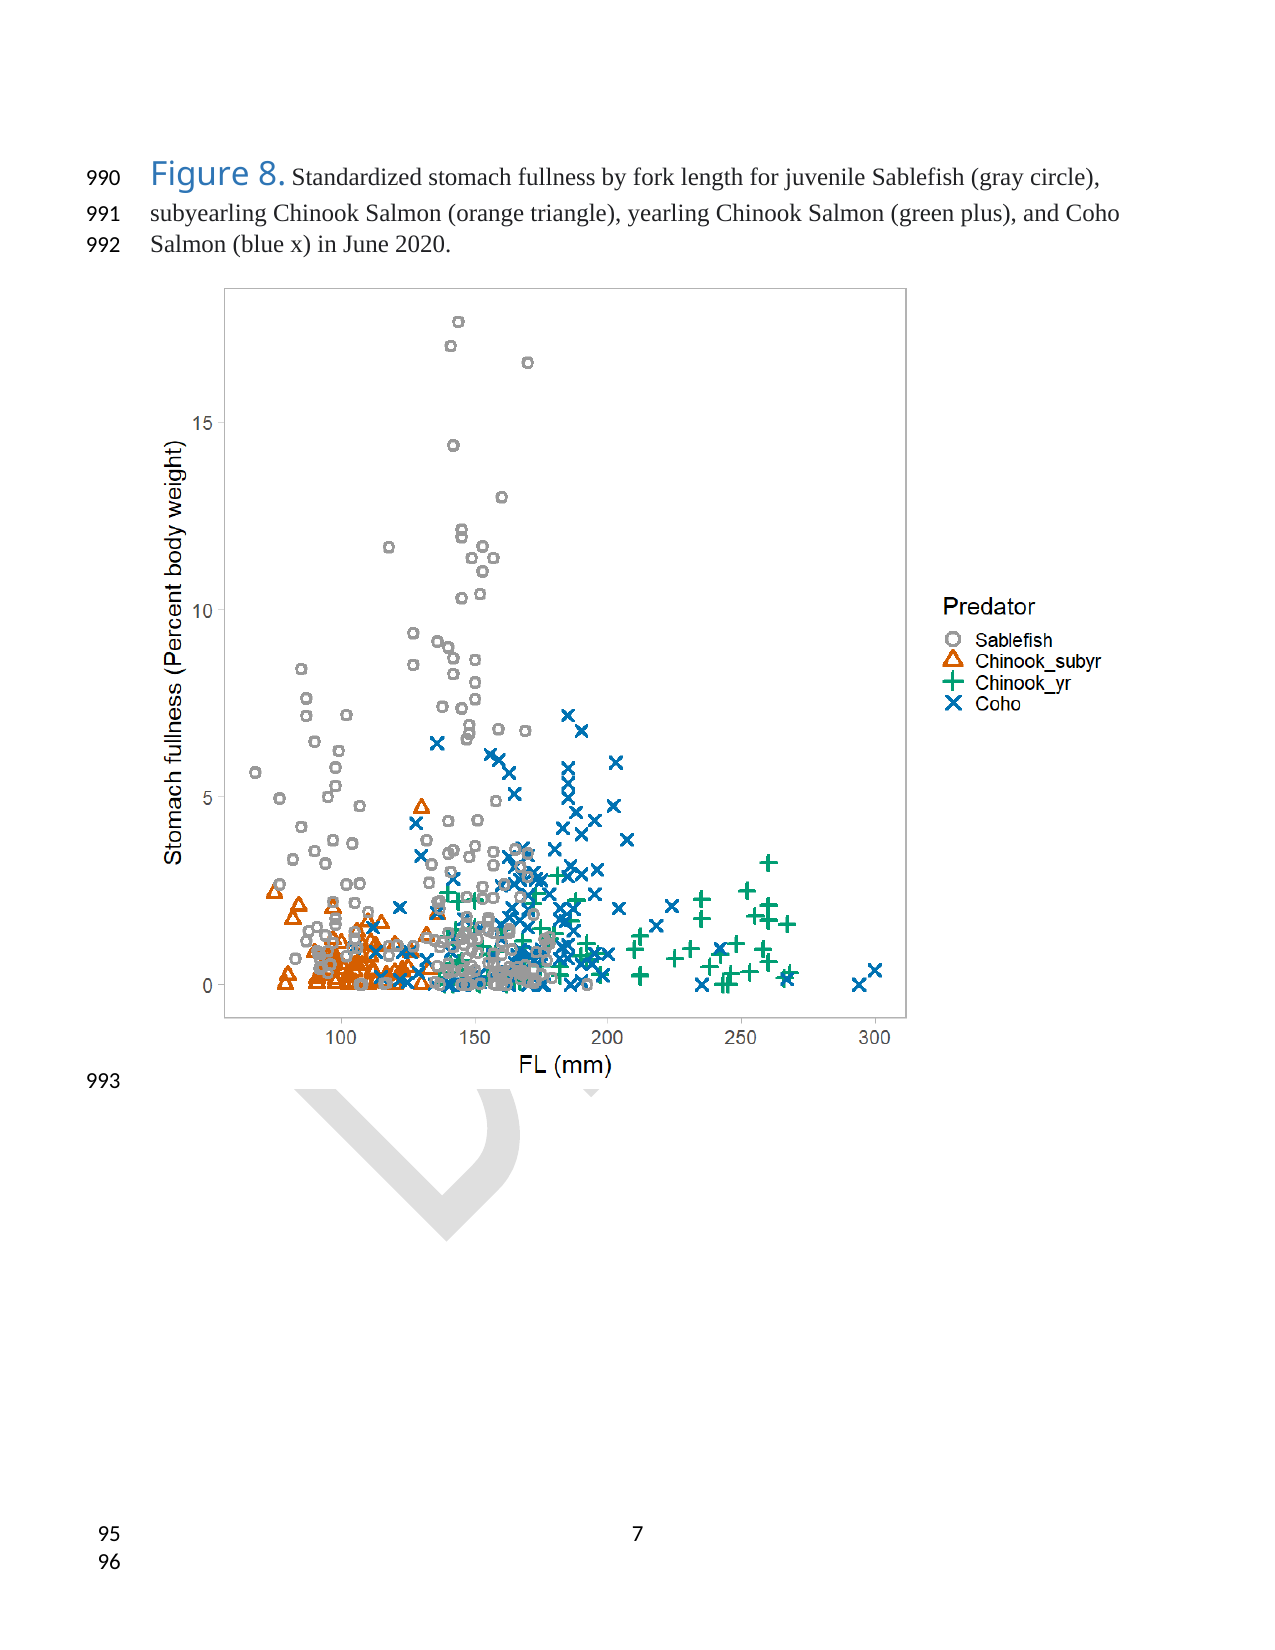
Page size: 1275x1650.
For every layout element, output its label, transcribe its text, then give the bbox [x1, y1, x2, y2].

picture [150, 276, 1125, 1089]
text Figure 8. Standardized stomach fullness by fork length for juvenile Sablefish (gray circle), subyearling Chinook Salmon (orange triangle), yearling Chinook Salmon (green plus), and Coho Salmon (blue x) in June 2020. [150, 150, 1125, 257]
